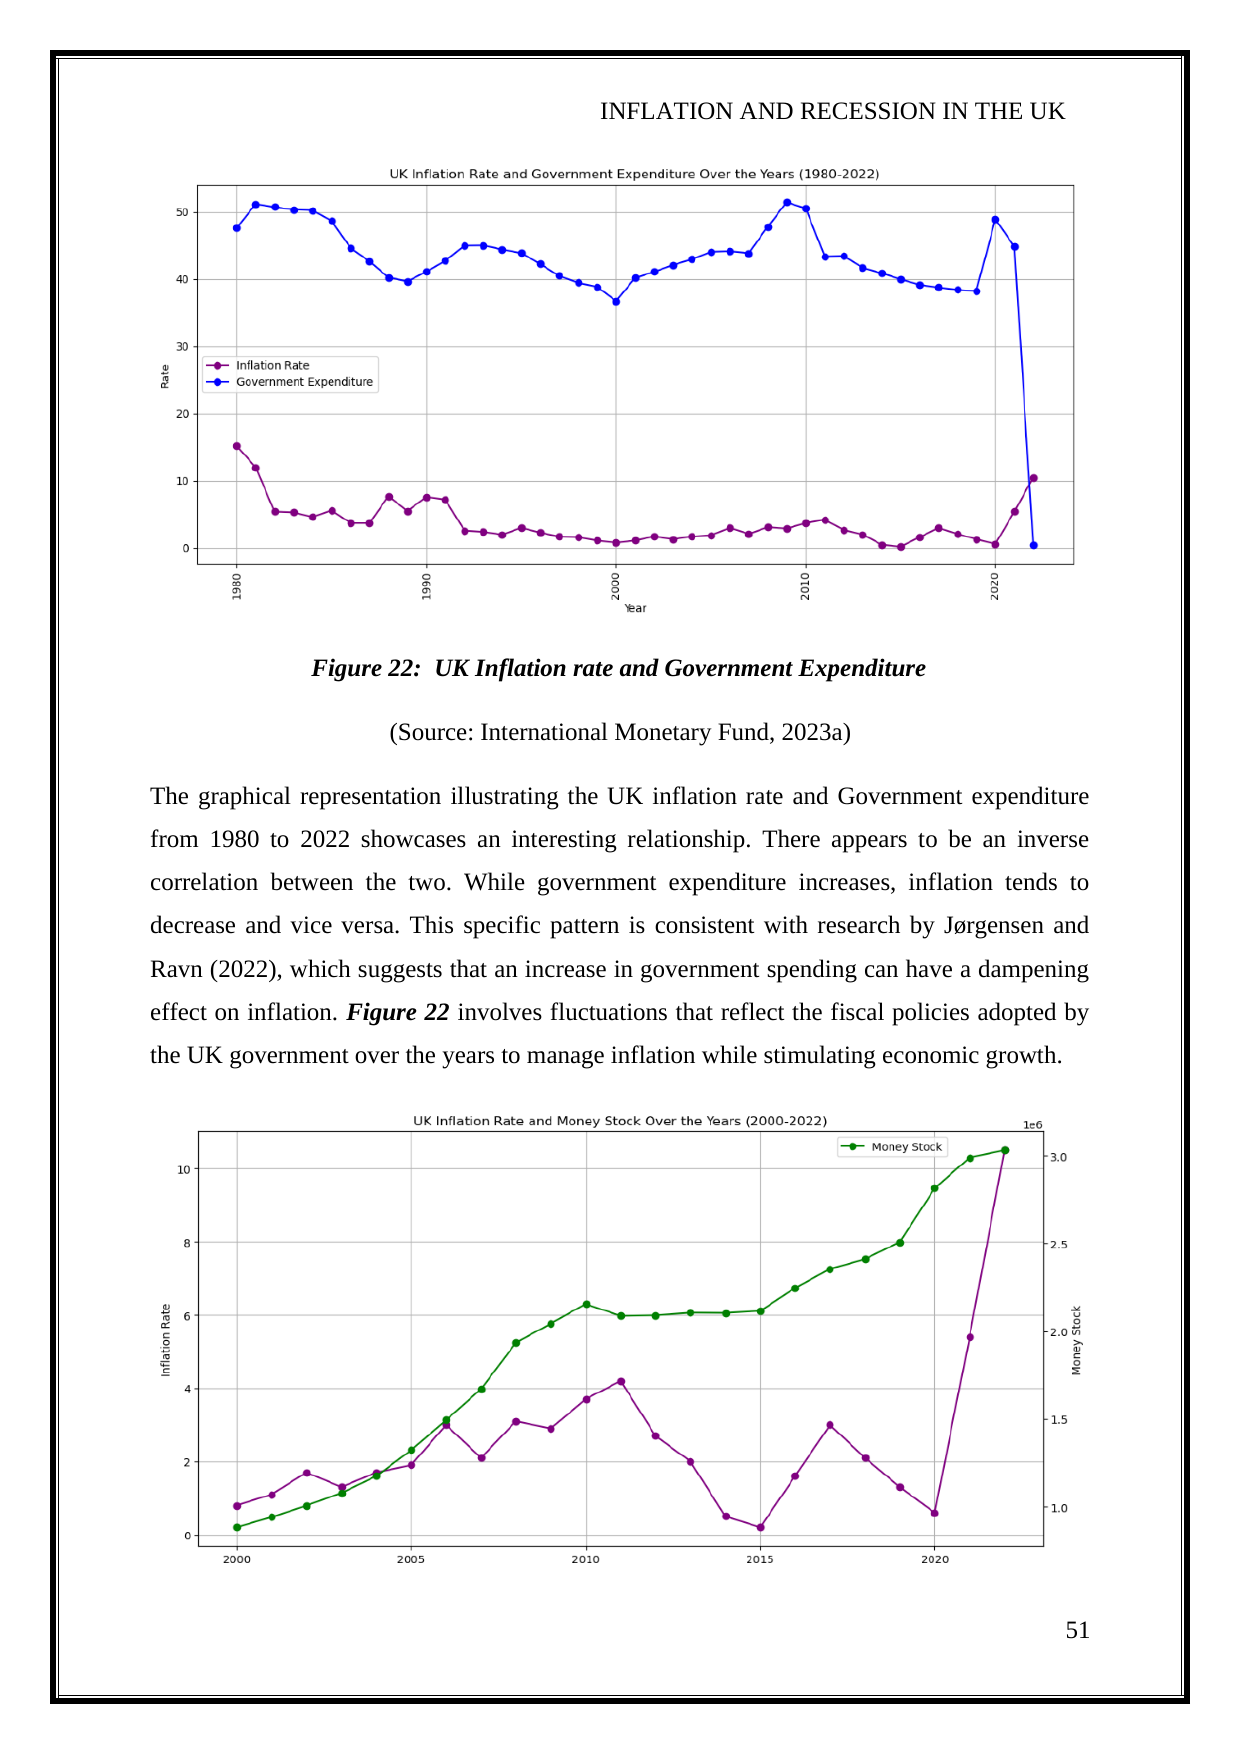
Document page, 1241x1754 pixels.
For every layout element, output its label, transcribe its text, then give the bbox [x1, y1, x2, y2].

text The graphical representation illustrating the UK inflation rate and Government expenditure from 1980 to 2022 showcases an interesting relationship. There appears to be an inverse correlation between the two. While government expenditure increases, inflation tends to decrease and vice versa. This specific pattern is consistent with research by Jørgensen and Ravn (2022), which suggests that an increase in government spending can have a dampening effect on inflation. Figure 22 involves fluctuations that reflect the fiscal policies adopted by the UK government over the years to manage inflation while stimulating economic growth. [150, 781, 1090, 1069]
picture [150, 159, 1091, 618]
picture [150, 1103, 1091, 1579]
subtitle Figure 22: UK Inflation rate and Government Expenditure [150, 653, 1090, 682]
text (Source: International Monetary Fund, 2023a) [150, 717, 1090, 746]
